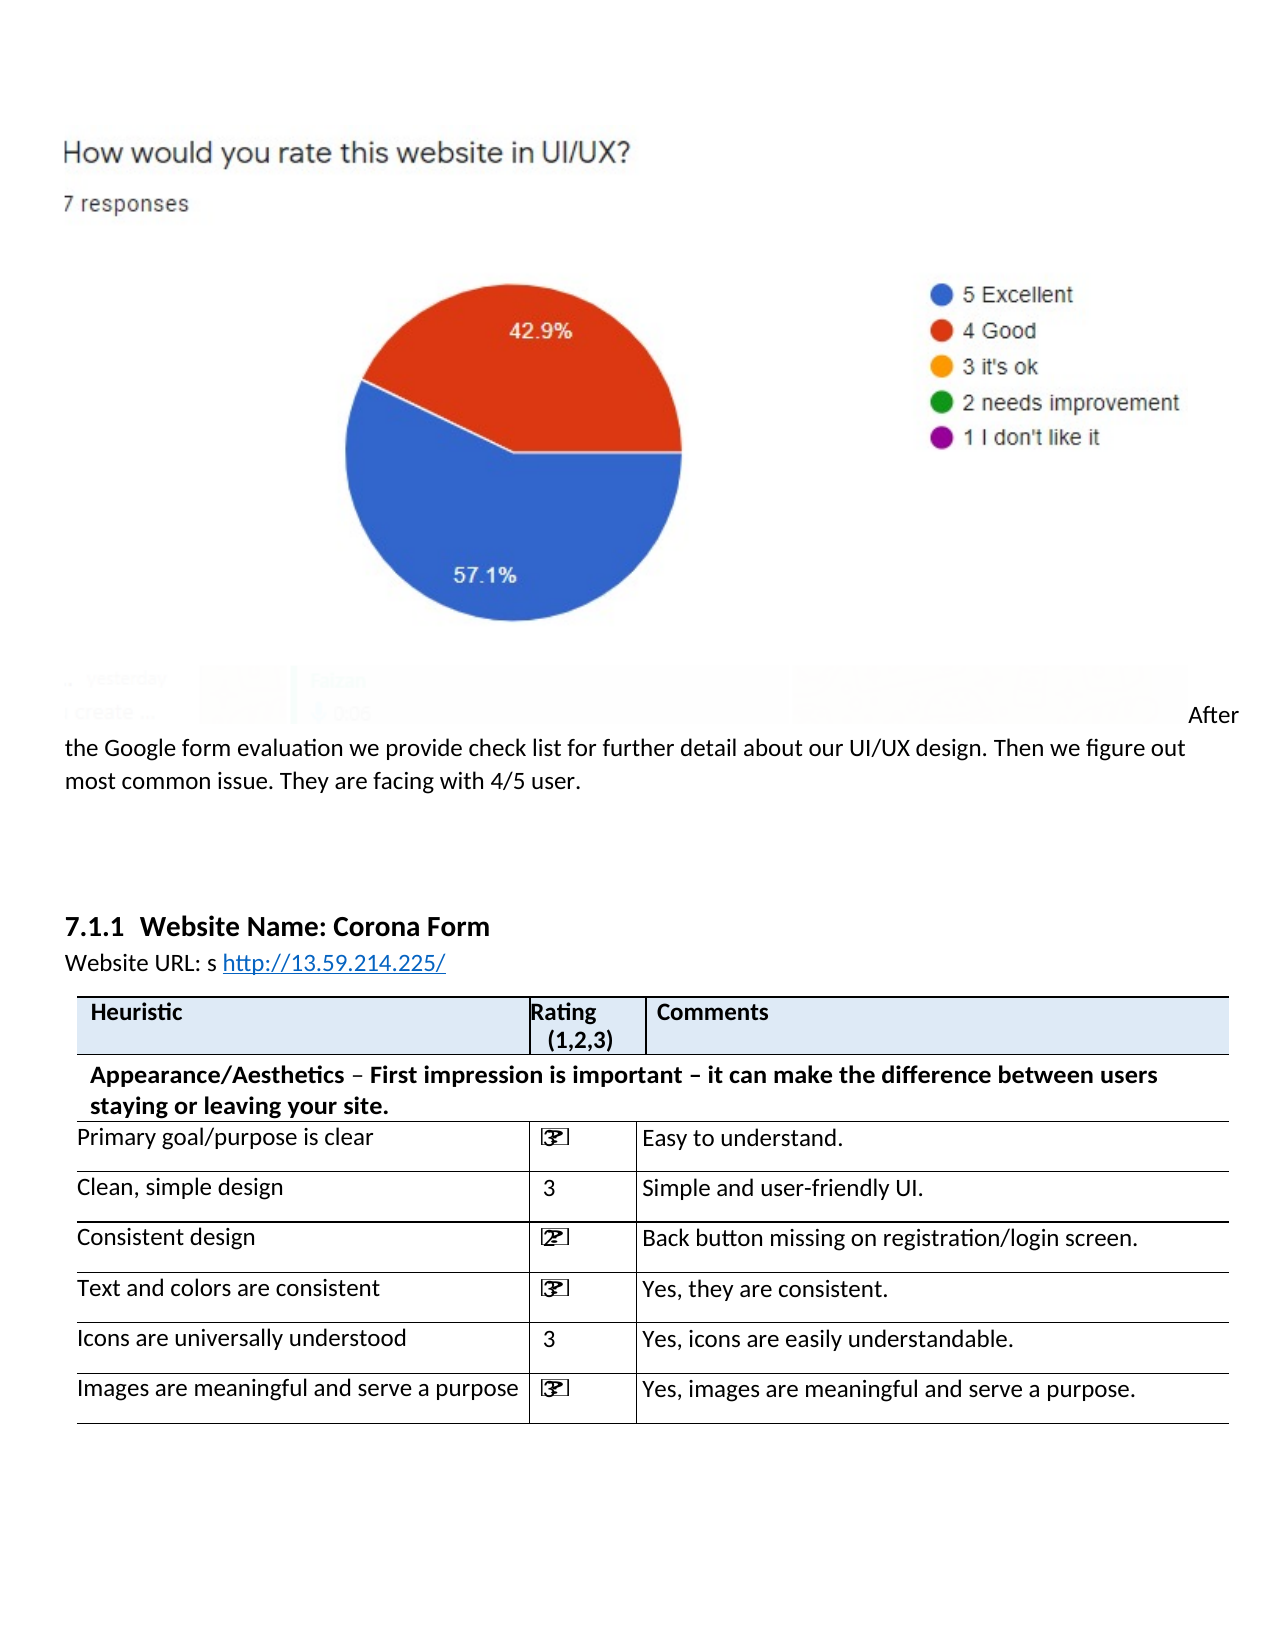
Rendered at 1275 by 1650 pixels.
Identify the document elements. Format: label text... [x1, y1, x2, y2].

table_cell 3 [543, 1172, 636, 1221]
table_cell Back button missing on registration/login screen. [637, 1223, 1228, 1272]
table_cell Simple and user-friendly UI. [637, 1172, 1228, 1221]
table_cell [530, 1172, 543, 1221]
table_cell Images are meaningful and serve a purpose [77, 1374, 529, 1423]
table_cell [530, 1323, 543, 1372]
text Appearance/Aesthetics – First impression is important – it can make the difference between users staying or leaving your site. [90, 1059, 1239, 1121]
table_header Comments [647, 998, 1229, 1054]
text Website URL: s http://13.59.214.225/ [64, 947, 1239, 977]
subtitle Website Name: Corona Form [64, 908, 1239, 944]
table_cell Clean, simple design [77, 1172, 529, 1221]
table_cell Yes, they are consistent. [637, 1273, 1228, 1322]
table_header Easy to understand. [637, 1122, 1228, 1171]
table_cell  [530, 1223, 543, 1272]
table_header Rating (1,2,3) [531, 998, 645, 1054]
table_cell 3 [543, 1323, 636, 1372]
table_cell Yes, icons are easily understandable. [637, 1323, 1228, 1372]
table_cell 2 [543, 1223, 636, 1272]
table_cell  [530, 1374, 543, 1423]
table_cell Yes, images are meaningful and serve a purpose. [637, 1374, 1228, 1423]
table_cell 3 [543, 1273, 636, 1322]
table_cell  [530, 1273, 543, 1322]
table_cell Text and colors are consistent [77, 1273, 529, 1322]
table_header  [530, 1122, 543, 1171]
table_header Primary goal/purpose is clear [77, 1122, 529, 1171]
table_header 3 [543, 1122, 636, 1171]
picture [64, 125, 1188, 724]
table_header Heuristic [77, 998, 529, 1054]
table_cell Icons are universally understood [77, 1323, 529, 1372]
table_cell 3 [543, 1374, 636, 1423]
table_cell Consistent design [77, 1223, 529, 1272]
